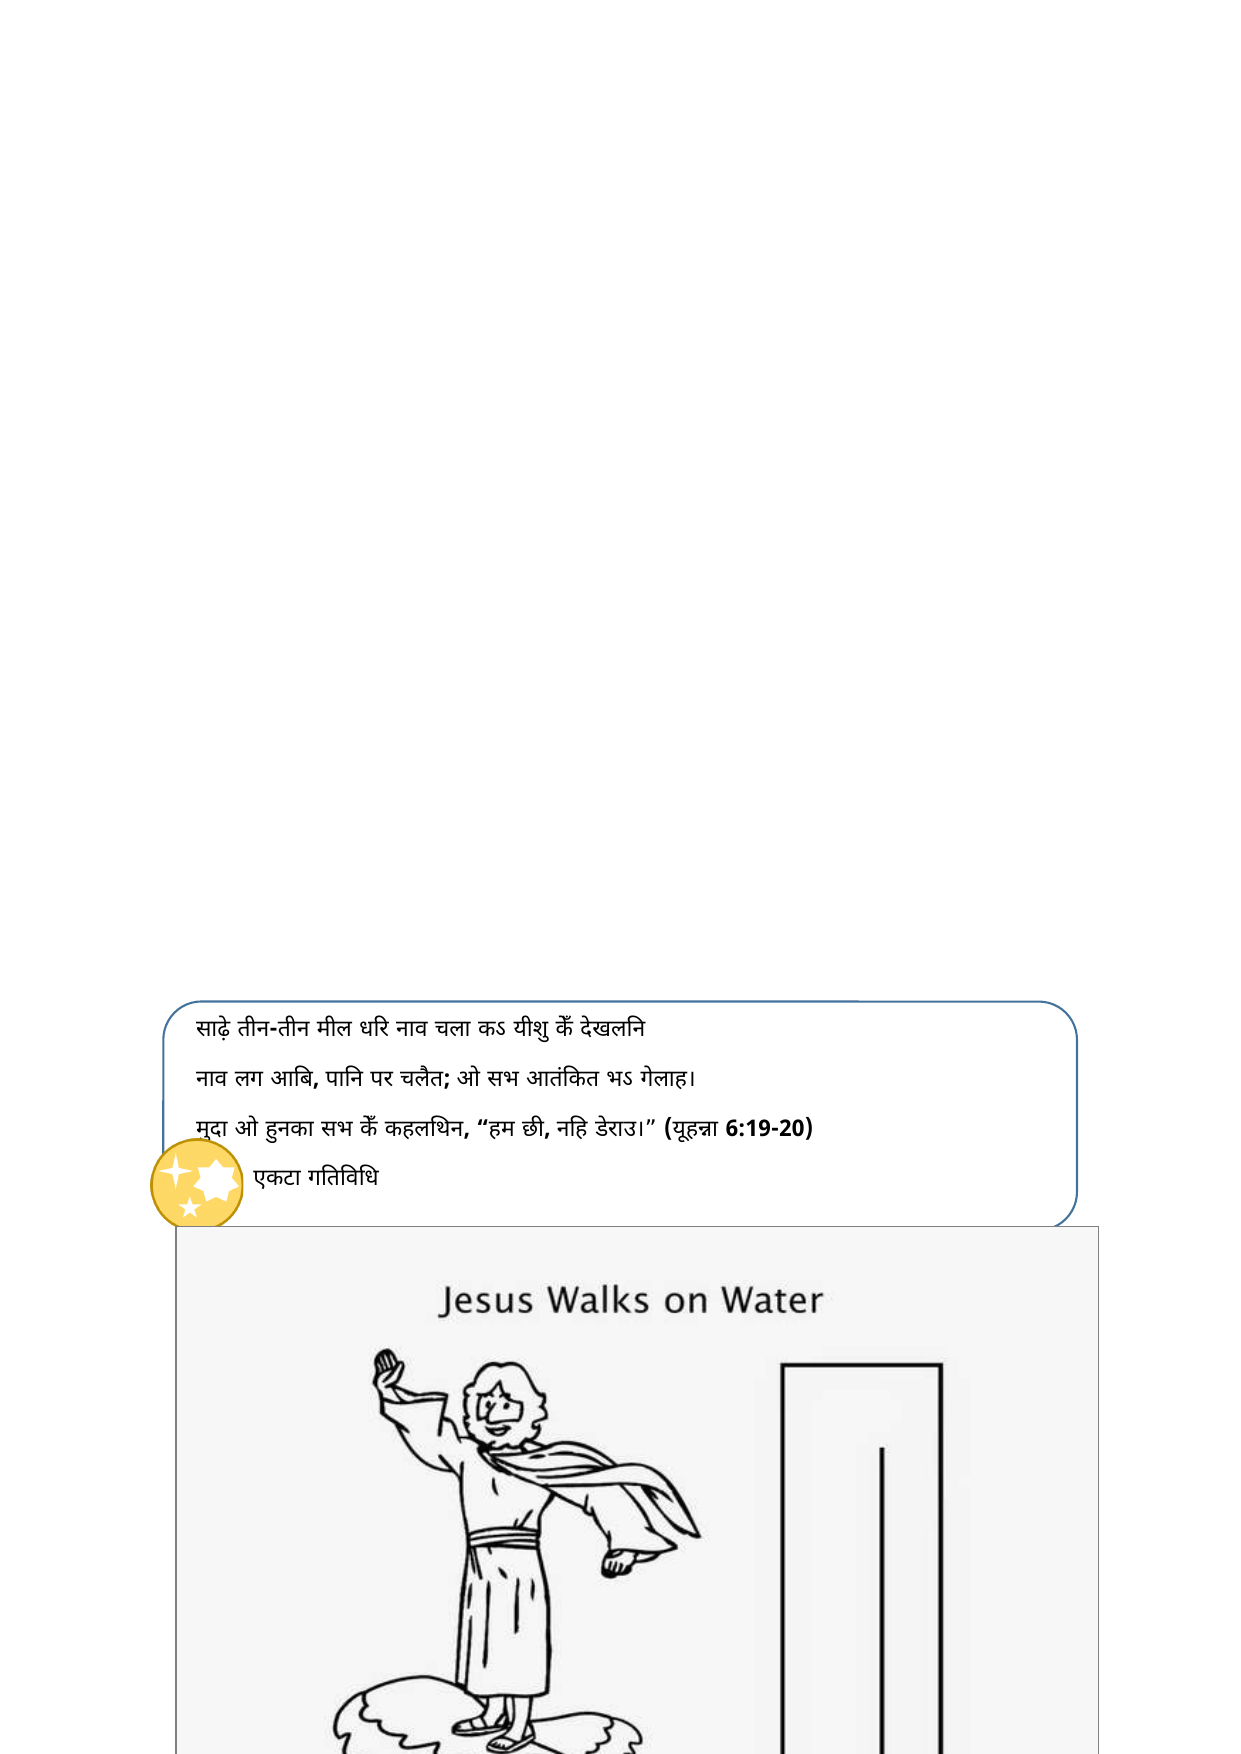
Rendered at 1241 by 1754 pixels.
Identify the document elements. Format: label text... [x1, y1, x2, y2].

text मुदा ओ हुनका सभ केँ कहलथिन, “हम छी, नहि डेराउ।” (यूहन्ना 6:19-20) [150, 1115, 1090, 1145]
text एकटा गतिविधि [244, 1164, 1090, 1191]
picture [177, 1227, 1098, 1754]
text साढ़े तीन-तीन मील धरि नाव चला कऽ यीशु केँ देखलनि [150, 1015, 1090, 1046]
text नाव लग आबि, पानि पर चलैत; ओ सभ आतंकित भऽ गेलाह। [150, 1065, 1090, 1096]
picture [150, 1138, 244, 1232]
